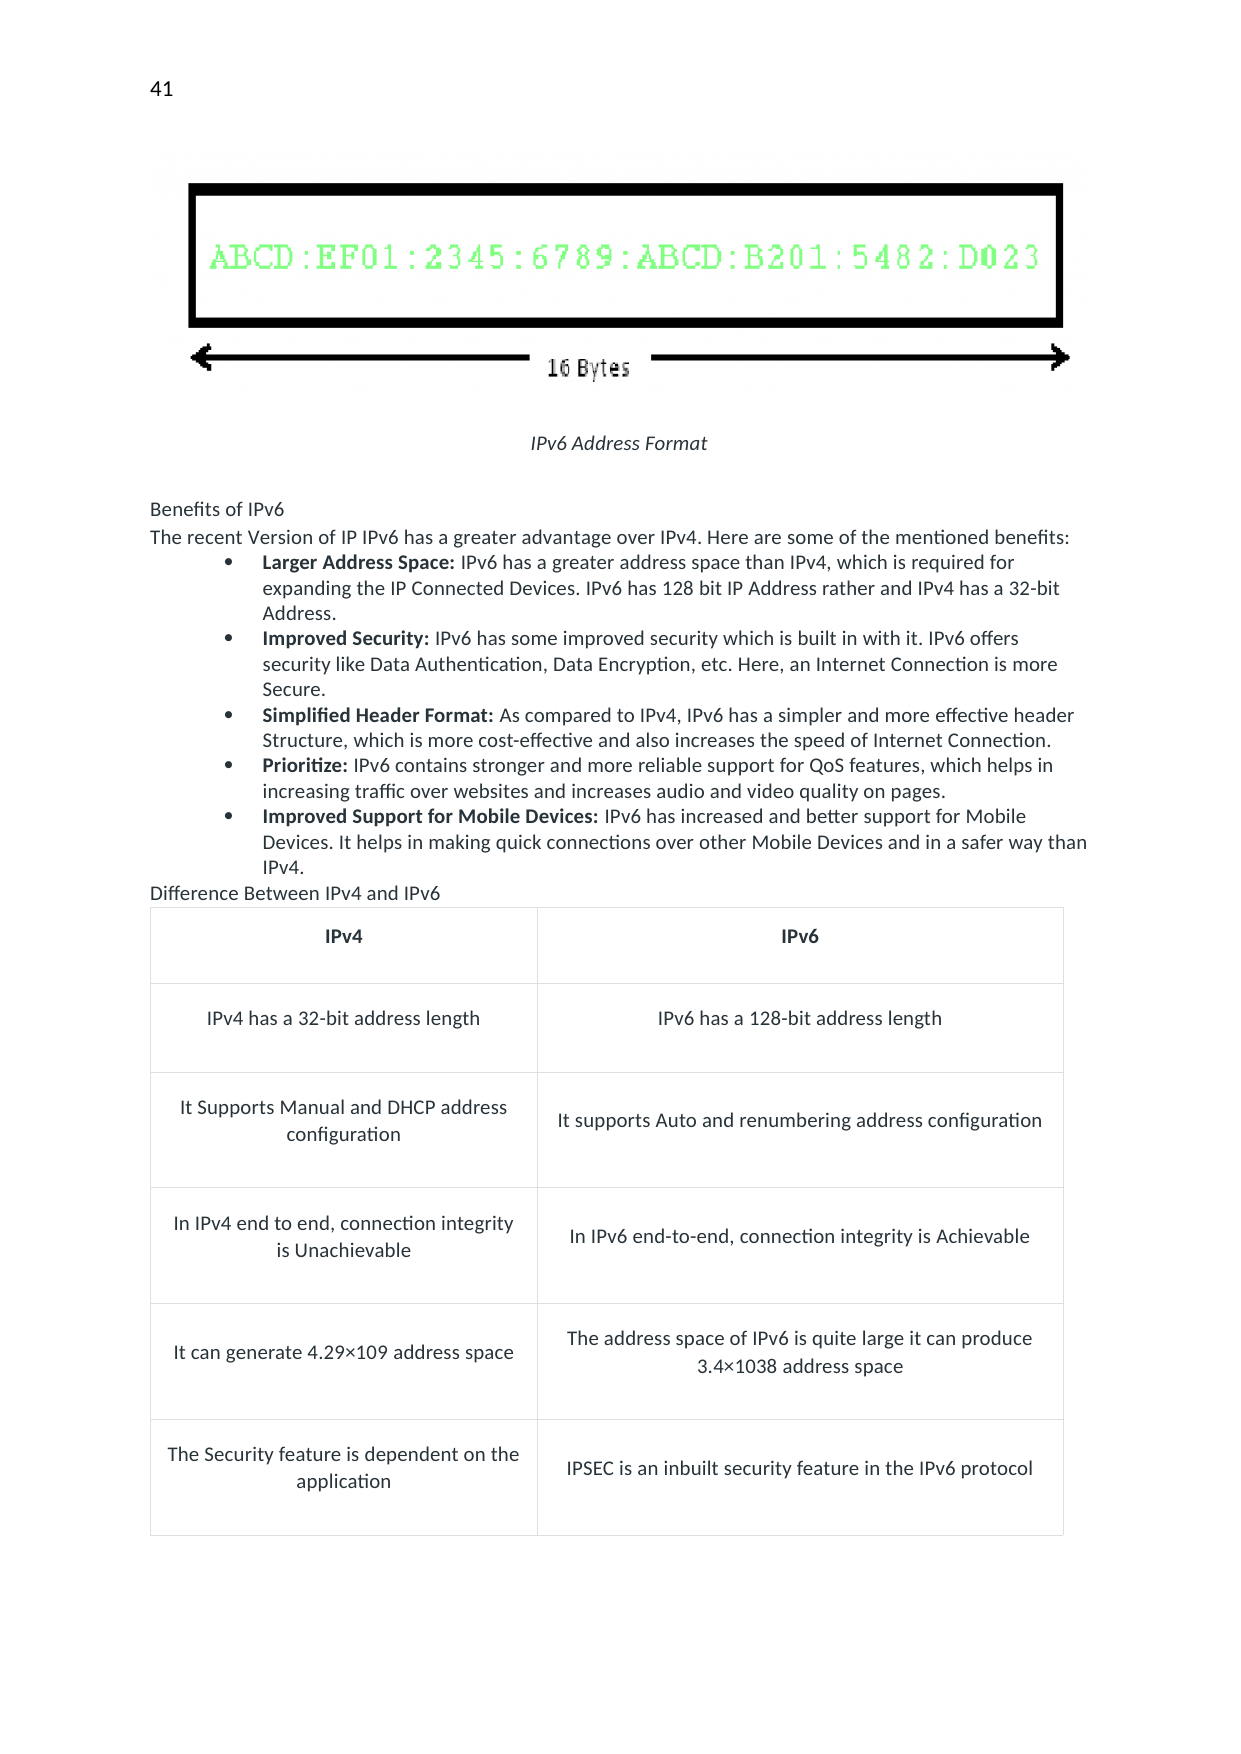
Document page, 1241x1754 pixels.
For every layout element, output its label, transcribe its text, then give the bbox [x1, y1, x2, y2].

list Simplified Header Format: As compared to IPv4, IPv6 has a simpler and more effective header Structure, which is more cost-effective and also increases the speed of Internet Connection. [225, 702, 1090, 753]
table_cell In IPv4 end to end, connection integrity is Unachievable [151, 1188, 537, 1303]
table_cell It can generate 4.29×109 address space [151, 1304, 537, 1419]
table_cell IPSEC is an inbuilt security feature in the IPv6 protocol [538, 1420, 1063, 1535]
subtitle Benefits of IPv6 [150, 496, 1090, 522]
table_cell IPv6 has a 128-bit address length [538, 984, 1063, 1071]
list Larger Address Space: IPv6 has a greater address space than IPv4, which is required for expanding the IP Connected Devices. IPv6 has 128 bit IP Address rather and IPv4 has a 32-bit Address. [225, 549, 1090, 626]
table_cell It supports Auto and renumbering address configuration [538, 1073, 1063, 1187]
table_cell It Supports Manual and DHCP address configuration [151, 1073, 537, 1187]
table_header IPv4 [151, 908, 537, 983]
picture [150, 150, 1091, 412]
table_cell In IPv6 end-to-end, connection integrity is Achievable [538, 1188, 1063, 1303]
subtitle Difference Between IPv4 and IPv6 [150, 880, 1090, 905]
table_cell The Security feature is dependent on the application [151, 1420, 537, 1535]
text IPv6 Address Format [150, 430, 1090, 455]
table_cell The address space of IPv6 is quite large it can produce 3.4×1038 address space [538, 1304, 1063, 1419]
table_header IPv6 [538, 908, 1063, 983]
list Improved Support for Mobile Devices: IPv6 has increased and better support for Mobile Devices. It helps in making quick connections over other Mobile Devices and in a safer way than IPv4. [225, 803, 1090, 880]
list Prioritize: IPv6 contains stronger and more reliable support for QoS features, which helps in increasing traffic over websites and increases audio and video quality on pages. [225, 753, 1090, 803]
list Improved Security: IPv6 has some improved security which is built in with it. IPv6 offers security like Data Authentication, Data Encryption, etc. Here, an Internet Connection is more Secure. [225, 626, 1090, 702]
table_cell IPv4 has a 32-bit address length [151, 984, 537, 1071]
text The recent Version of IP IPv6 has a greater advantage over IPv4. Here are some of the mentioned benefits: [150, 524, 1090, 549]
